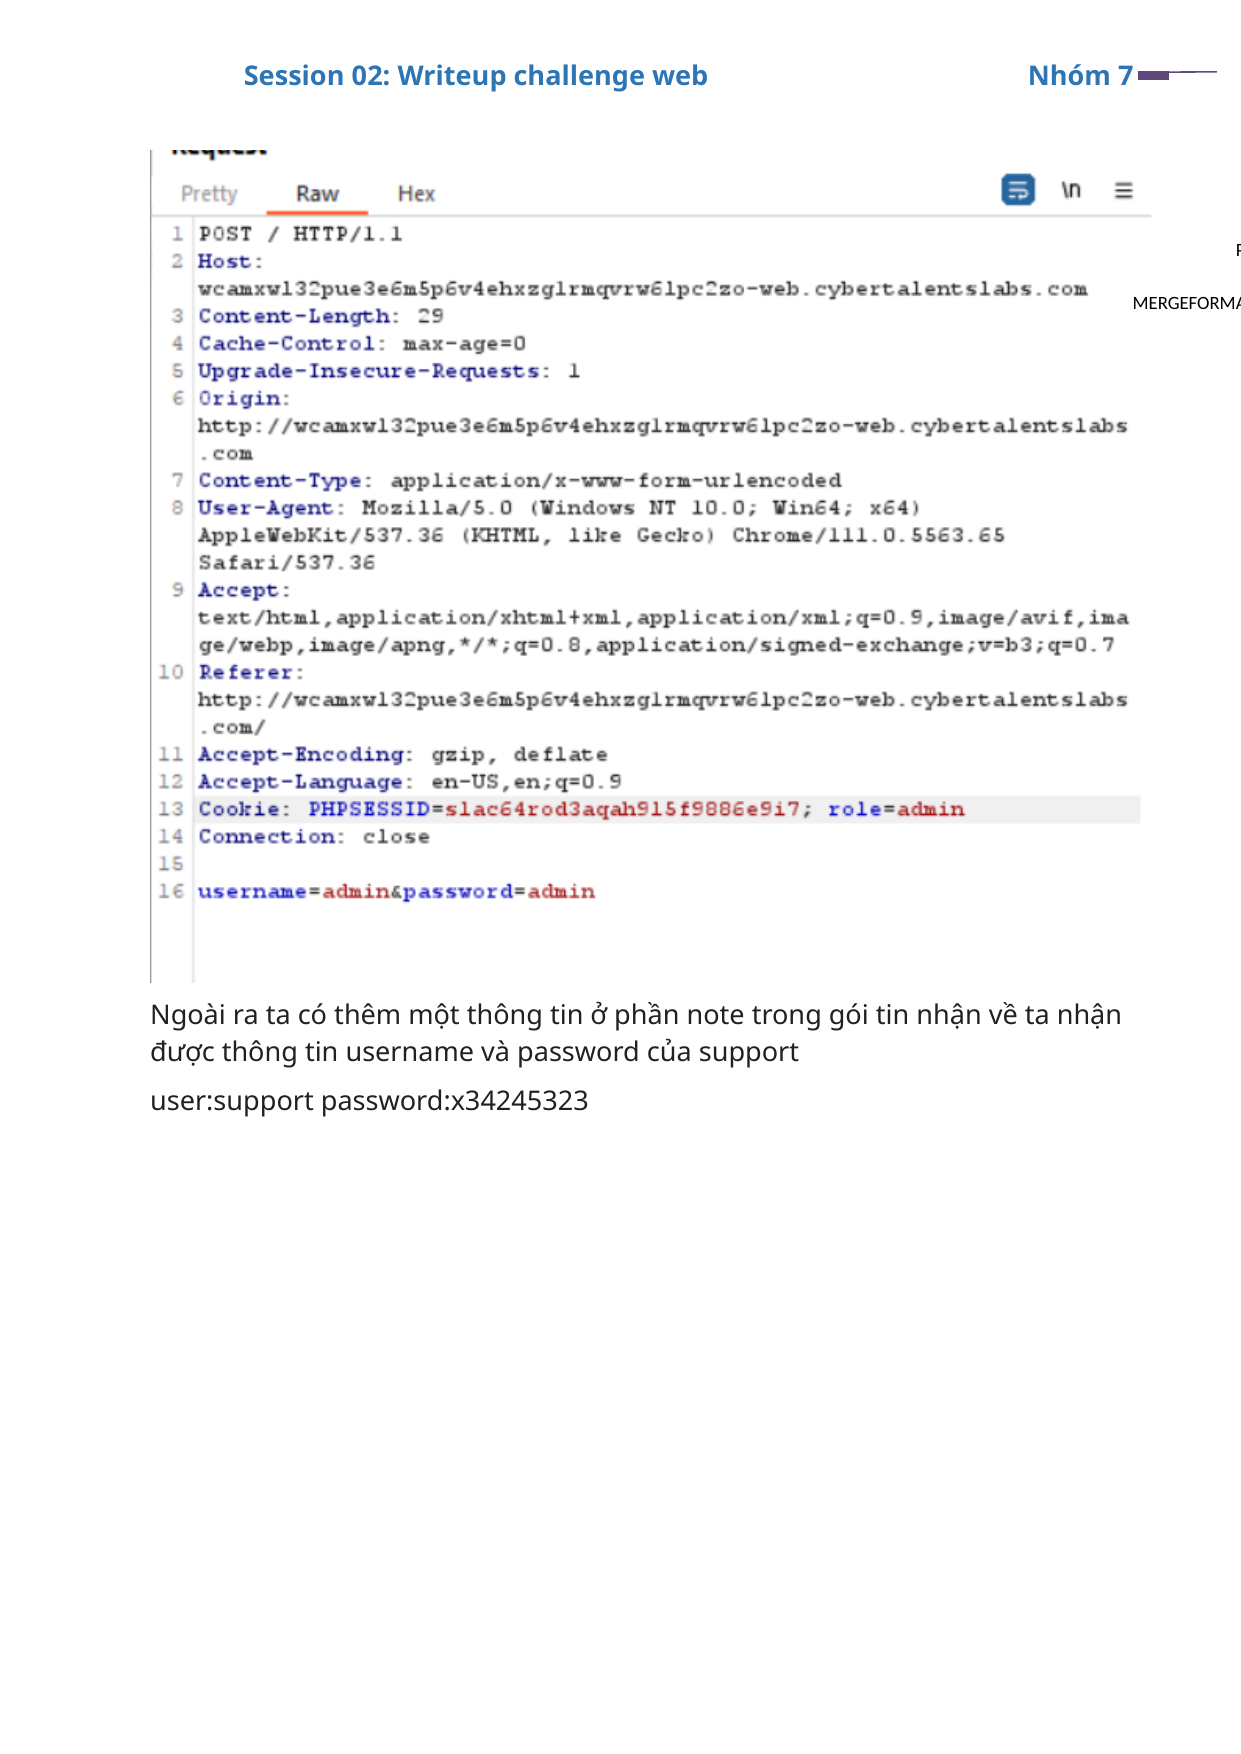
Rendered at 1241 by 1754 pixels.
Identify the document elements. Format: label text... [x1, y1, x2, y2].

picture [150, 150, 1152, 983]
text user:support password:x34245323 [150, 1082, 1153, 1118]
text Ngoài ra ta có thêm một thông tin ở phần note trong gói tin nhận về ta nhận được thông tin username và password của support [150, 995, 1153, 1069]
